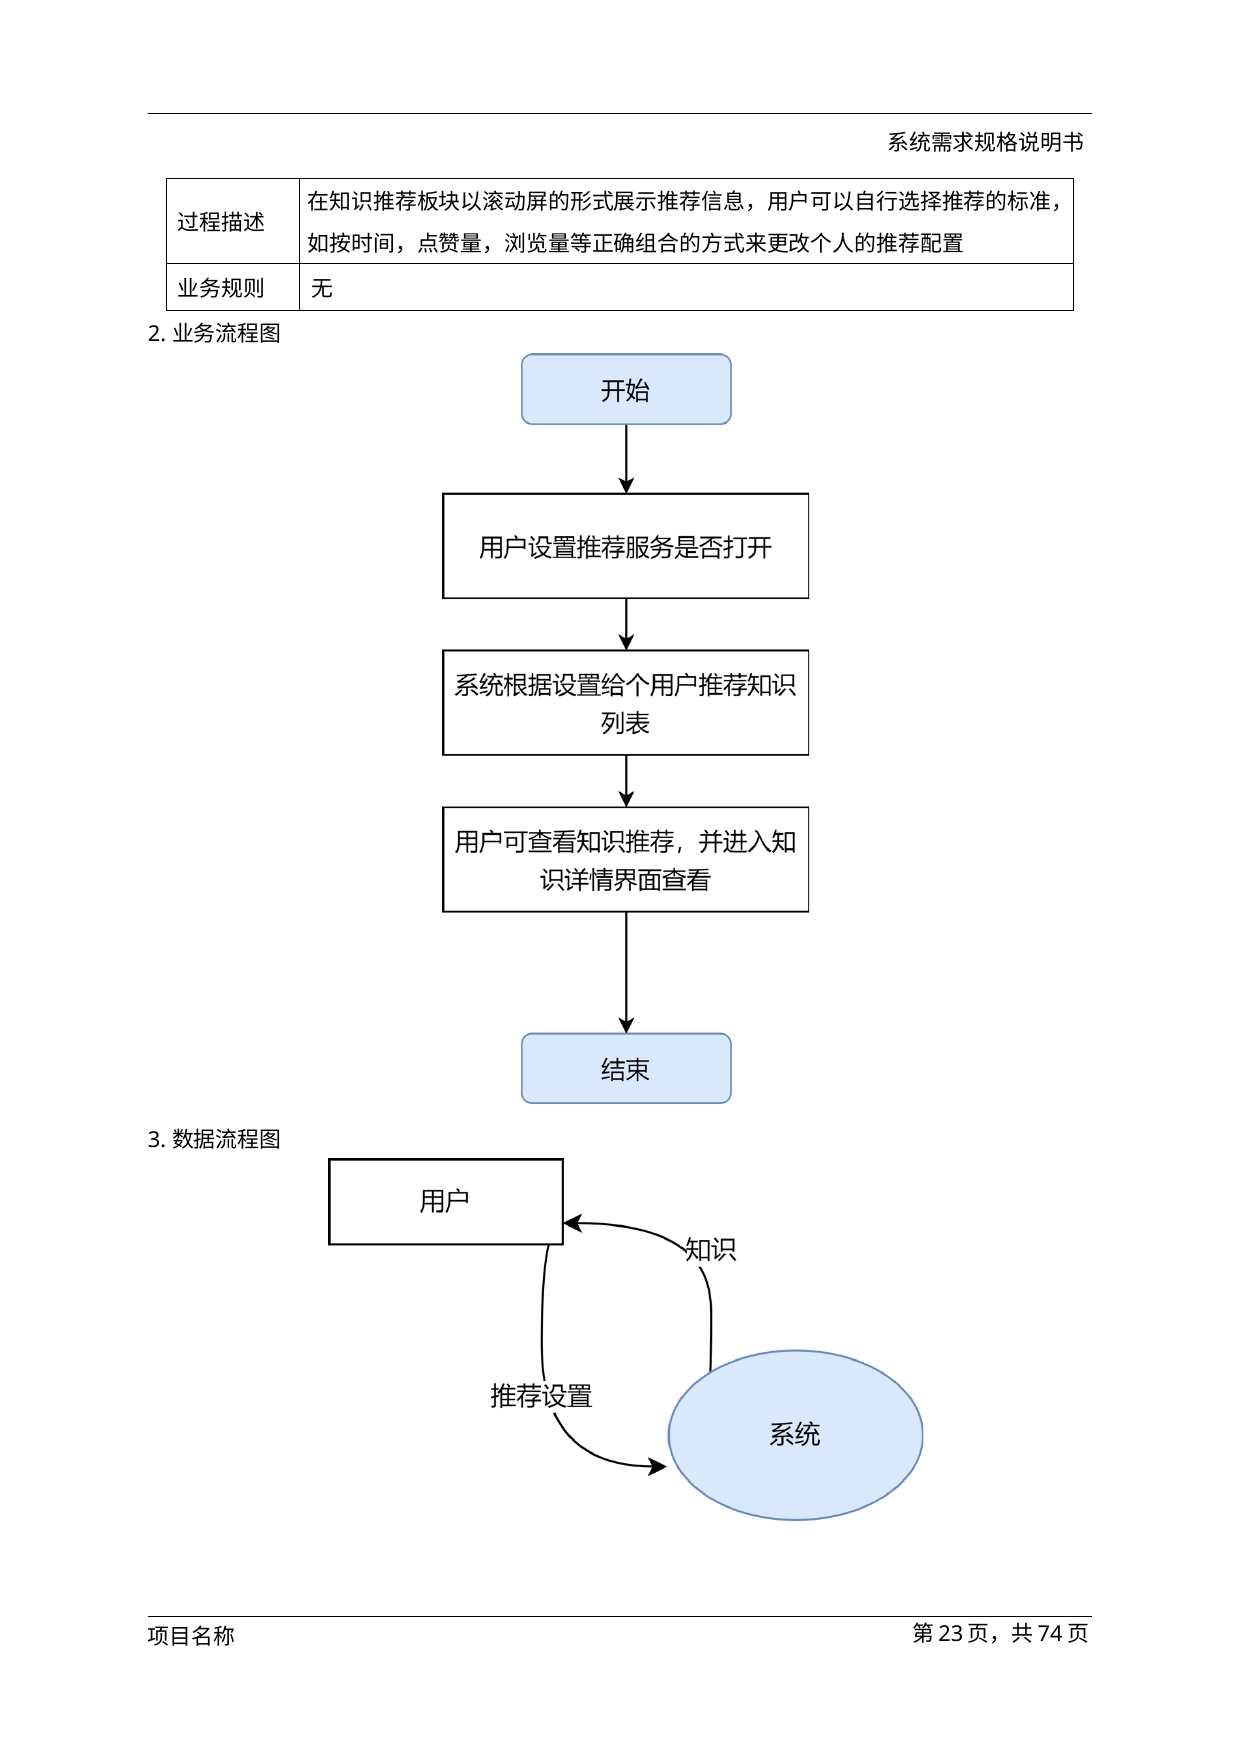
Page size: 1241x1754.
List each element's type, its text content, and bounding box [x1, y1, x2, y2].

text 2. 业务流程图 [148, 311, 1104, 353]
table_cell 业务规则 [167, 264, 299, 310]
text 3. 数据流程图 [148, 1116, 1104, 1159]
table_cell 在知识推荐板块以滚动屏的形式展示推荐信息，用户可以自行选择推荐的标准，如按时间，点赞量，浏览量等正确组合的方式来更改个人的推荐配置 [300, 179, 1073, 263]
picture [328, 1158, 924, 1521]
picture [442, 353, 810, 1104]
table_cell 无 [300, 264, 1073, 310]
table_cell 过程描述 [167, 179, 299, 263]
